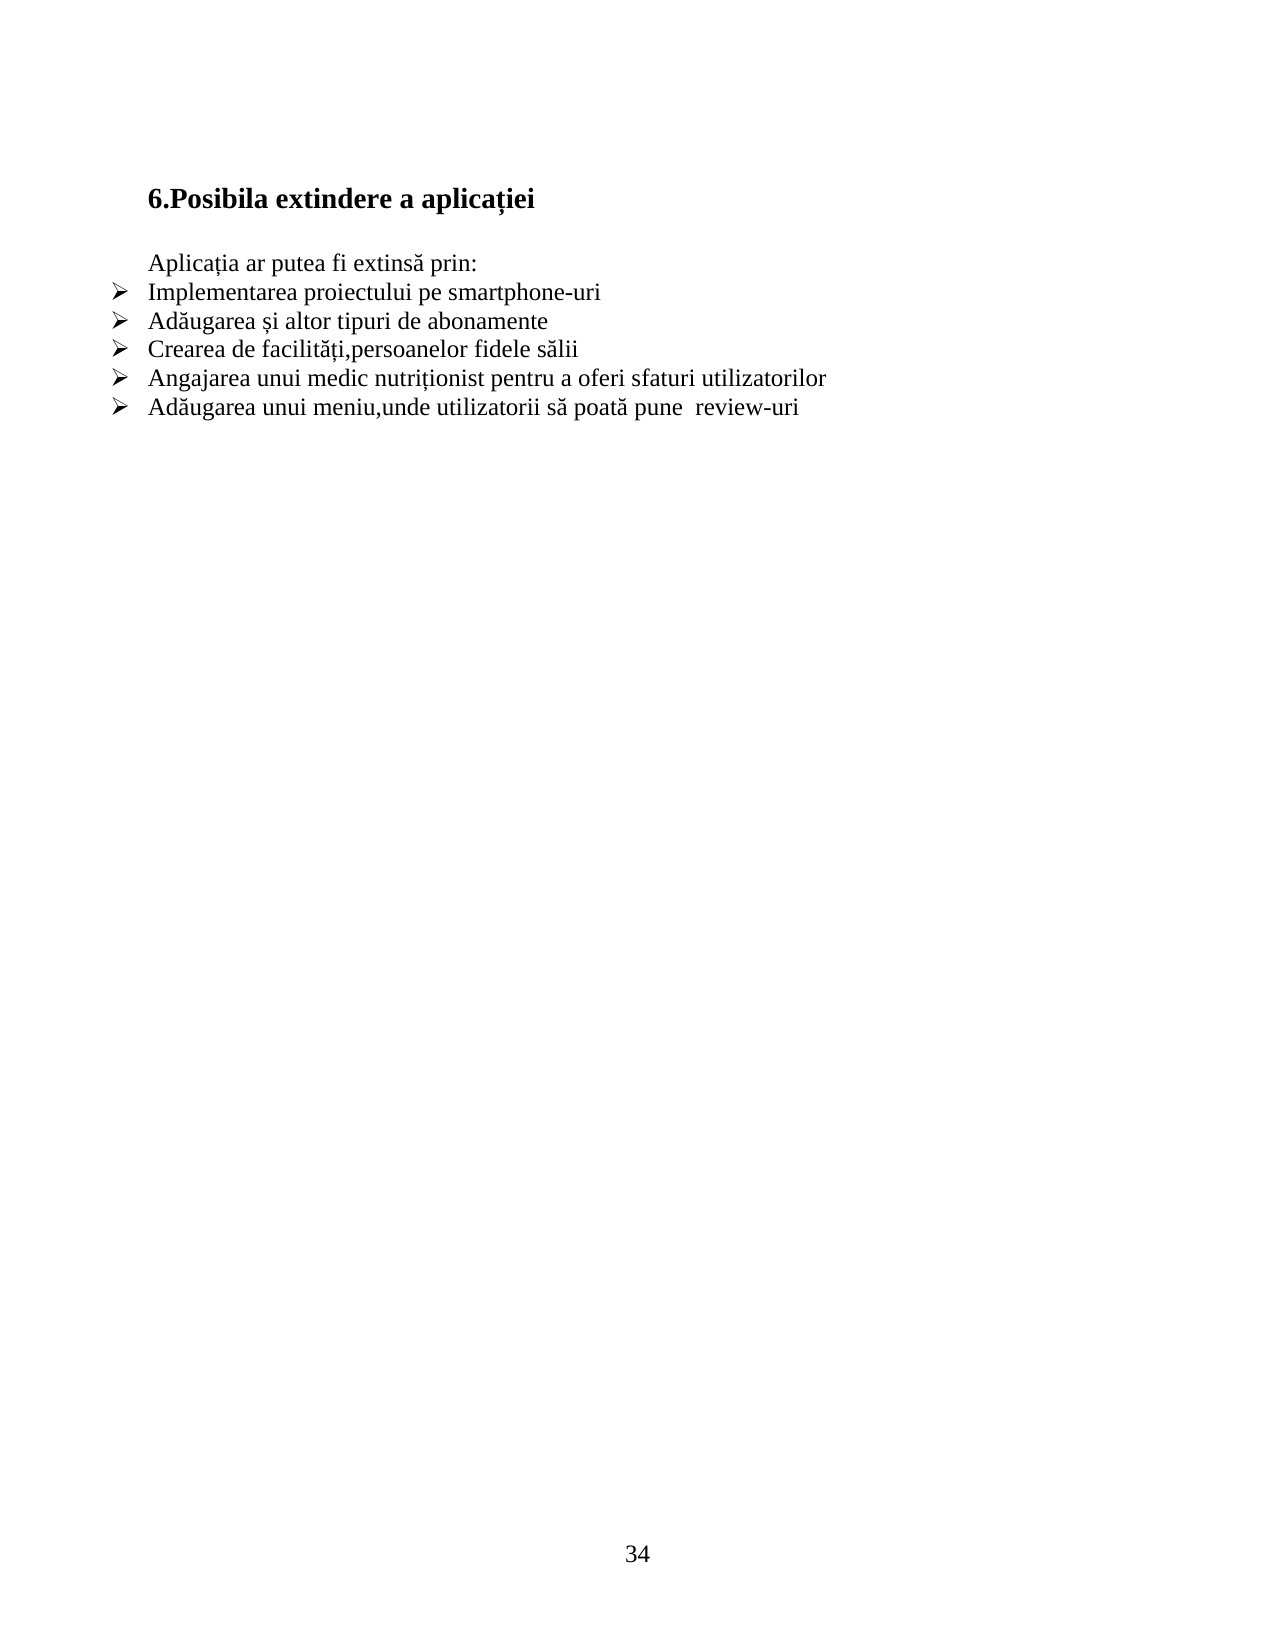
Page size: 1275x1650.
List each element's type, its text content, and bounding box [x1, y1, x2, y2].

list Crearea de facilități,persoanelor fidele sălii [110, 334, 1127, 363]
list Implementarea proiectului pe smartphone-uri [110, 277, 1127, 306]
list Adăugarea și altor tipuri de abonamente [110, 306, 1127, 334]
text 6.Posibila extindere a aplicației [148, 181, 1127, 215]
text Aplicația ar putea fi extinsă prin: [148, 248, 1127, 277]
list Adăugarea unui meniu,unde utilizatorii să poată pune review-uri [110, 392, 1127, 421]
list Angajarea unui medic nutriționist pentru a oferi sfaturi utilizatorilor [110, 363, 1127, 392]
